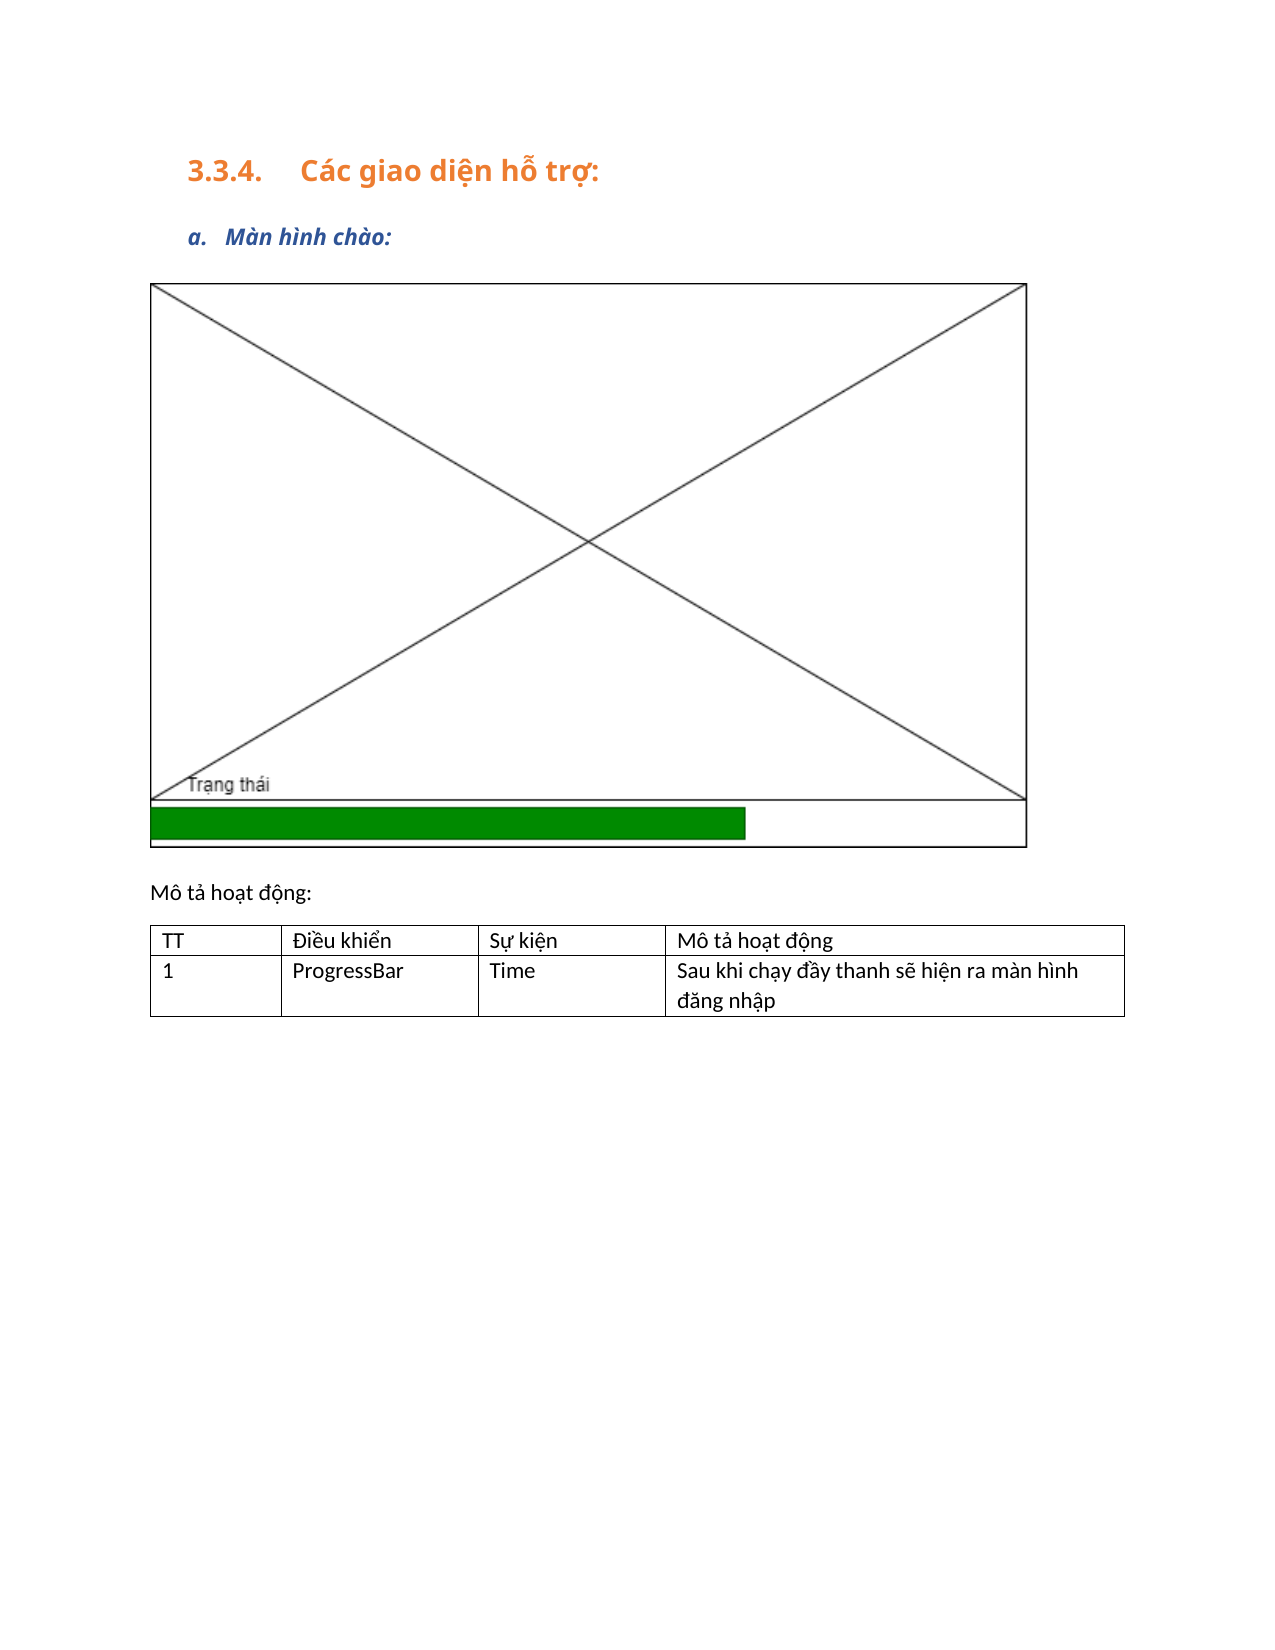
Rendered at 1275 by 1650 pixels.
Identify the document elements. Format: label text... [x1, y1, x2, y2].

table_cell 1 [151, 956, 281, 1016]
picture [150, 283, 1029, 848]
table_header Mô tả hoạt động [666, 926, 1124, 955]
table_header TT [151, 926, 281, 955]
text Mô tả hoạt động: [150, 878, 1125, 906]
subtitle Màn hình chào: [187, 221, 1125, 252]
table_header Sự kiện [479, 926, 665, 955]
subtitle Các giao diện hỗ trợ: [187, 150, 1125, 190]
table_header Điều khiển [282, 926, 478, 955]
table_cell Time [479, 956, 665, 1016]
table_cell Sau khi chạy đầy thanh sẽ hiện ra màn hình đăng nhập [666, 956, 1124, 1016]
table_cell ProgressBar [282, 956, 478, 1016]
